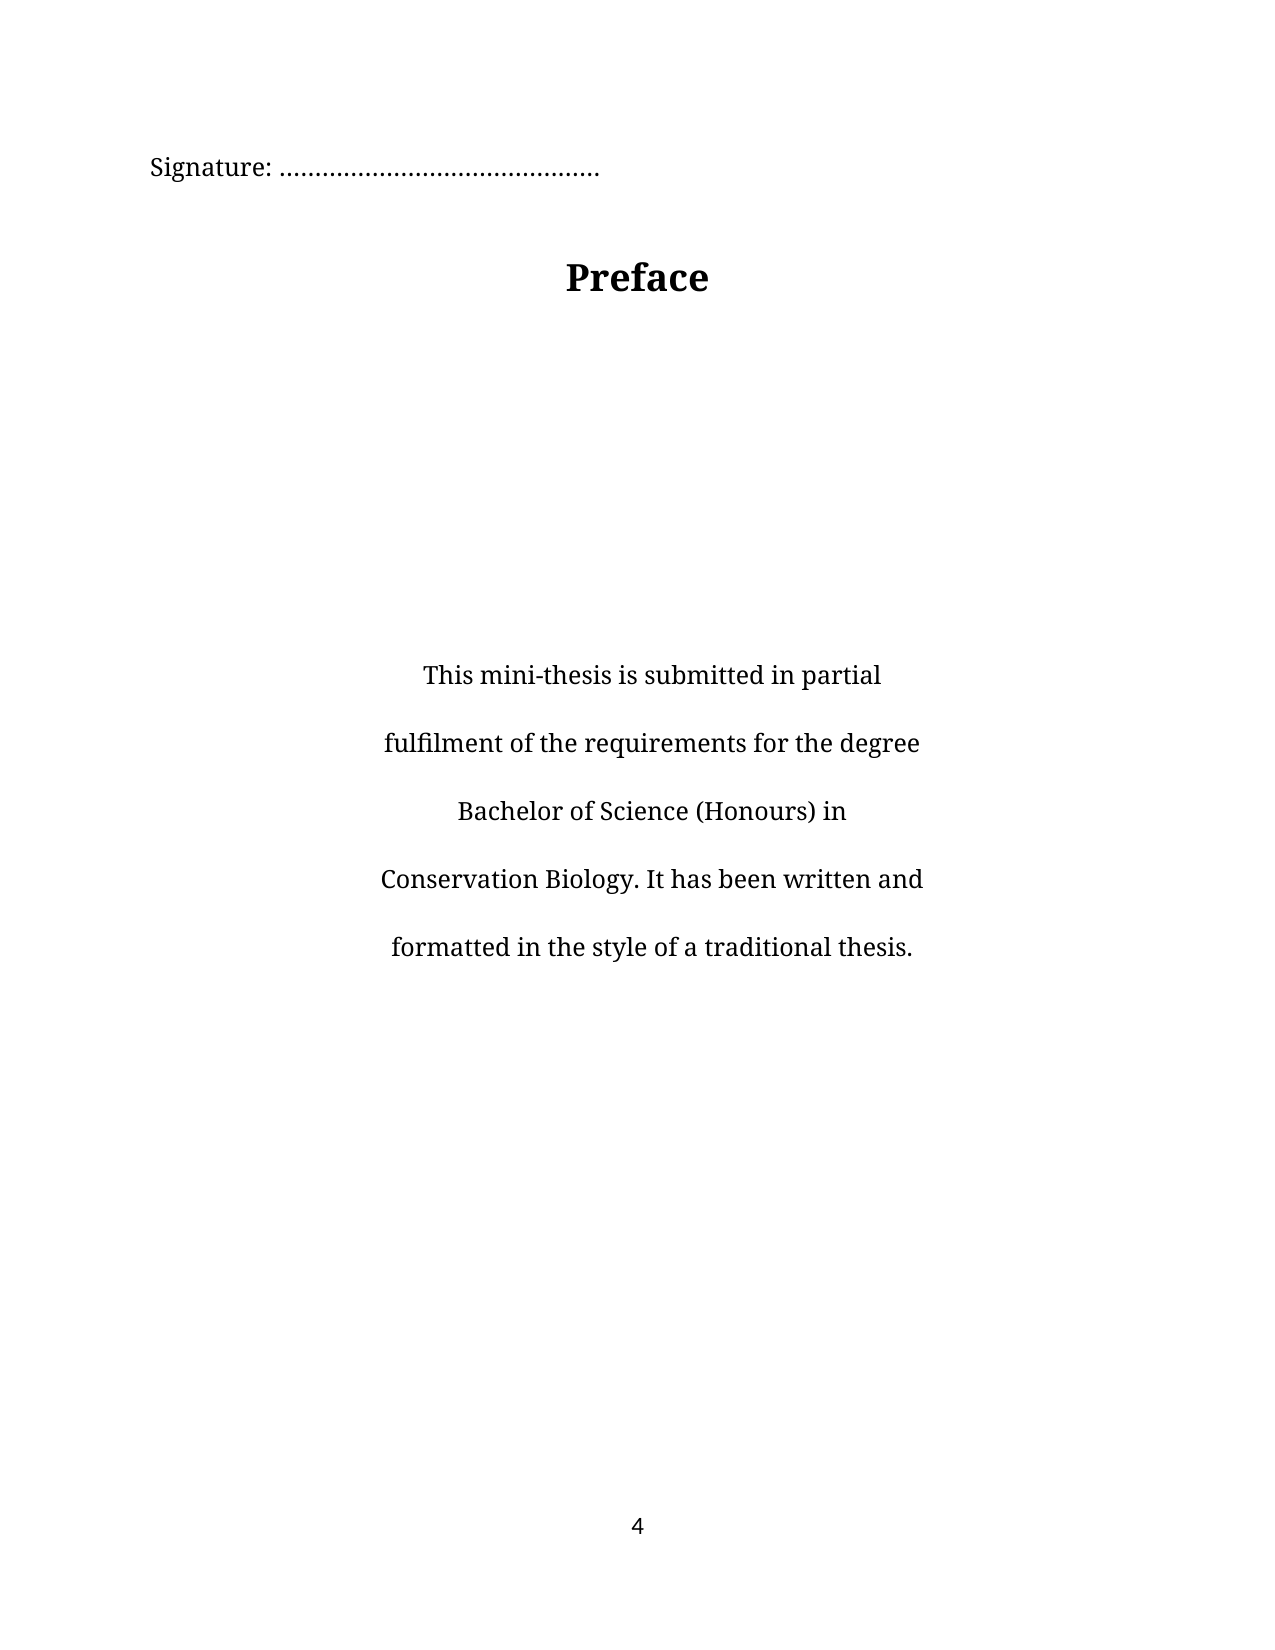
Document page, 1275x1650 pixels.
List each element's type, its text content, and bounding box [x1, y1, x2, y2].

text Signature: ……………………………………… [150, 150, 1125, 184]
subtitle Preface [150, 251, 1125, 302]
